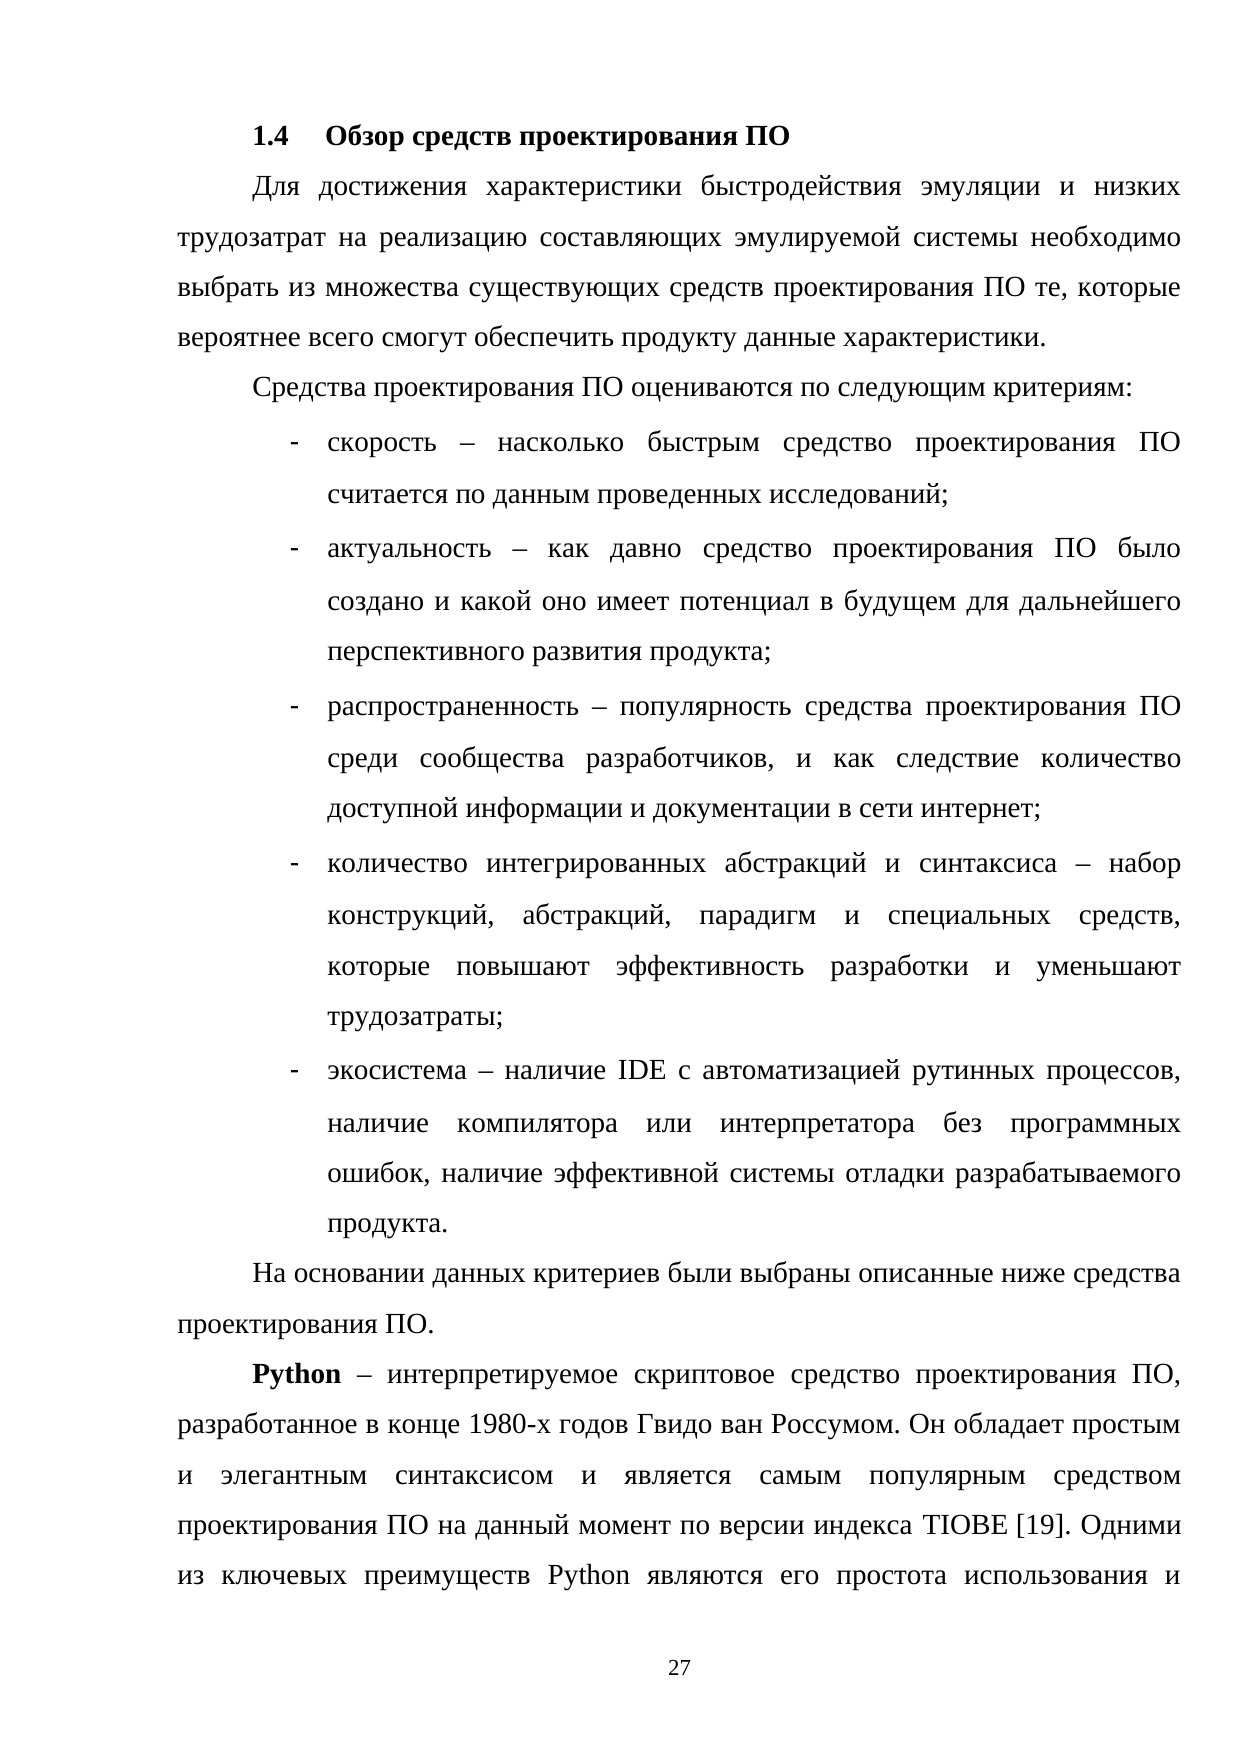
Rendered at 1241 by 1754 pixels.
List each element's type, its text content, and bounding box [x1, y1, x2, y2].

list актуальность – как давно средство проектирования ПО было создано и какой оно имеет потенциал в будущем для дальнейшего перспективного развития продукта; [289, 527, 1182, 667]
list экосистема – наличие IDE с автоматизацией рутинных процессов, наличие компилятора или интерпретатора без программных ошибок, наличие эффективной системы отладки разрабатываемого продукта. [289, 1048, 1182, 1239]
subtitle Обзор средств проектирования ПО [177, 118, 1182, 152]
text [177, 1356, 1182, 1591]
list скорость – насколько быстрым средство проектирования ПО считается по данным проведенных исследований; [289, 420, 1182, 510]
text Средства проектирования ПО оцениваются по следующим критериям: [177, 369, 1182, 403]
text На основании данных критериев были выбраны описанные ниже средства проектирования ПО. [177, 1256, 1182, 1339]
list распространенность – популярность средства проектирования ПО среди сообщества разработчиков, и как следствие количество доступной информации и документации в сети интернет; [289, 684, 1182, 824]
list количество интегрированных абстракций и синтаксиса – набор конструкций, абстракций, парадигм и специальных средств, которые повышают эффективность разработки и уменьшают трудозатраты; [289, 841, 1182, 1031]
text Для достижения характеристики быстродействия эмуляции и низких трудозатрат на реализацию составляющих эмулируемой системы необходимо выбрать из множества существующих средств проектирования ПО те, которые вероятнее всего смогут обеспечить продукту данные характеристики. [177, 168, 1182, 353]
